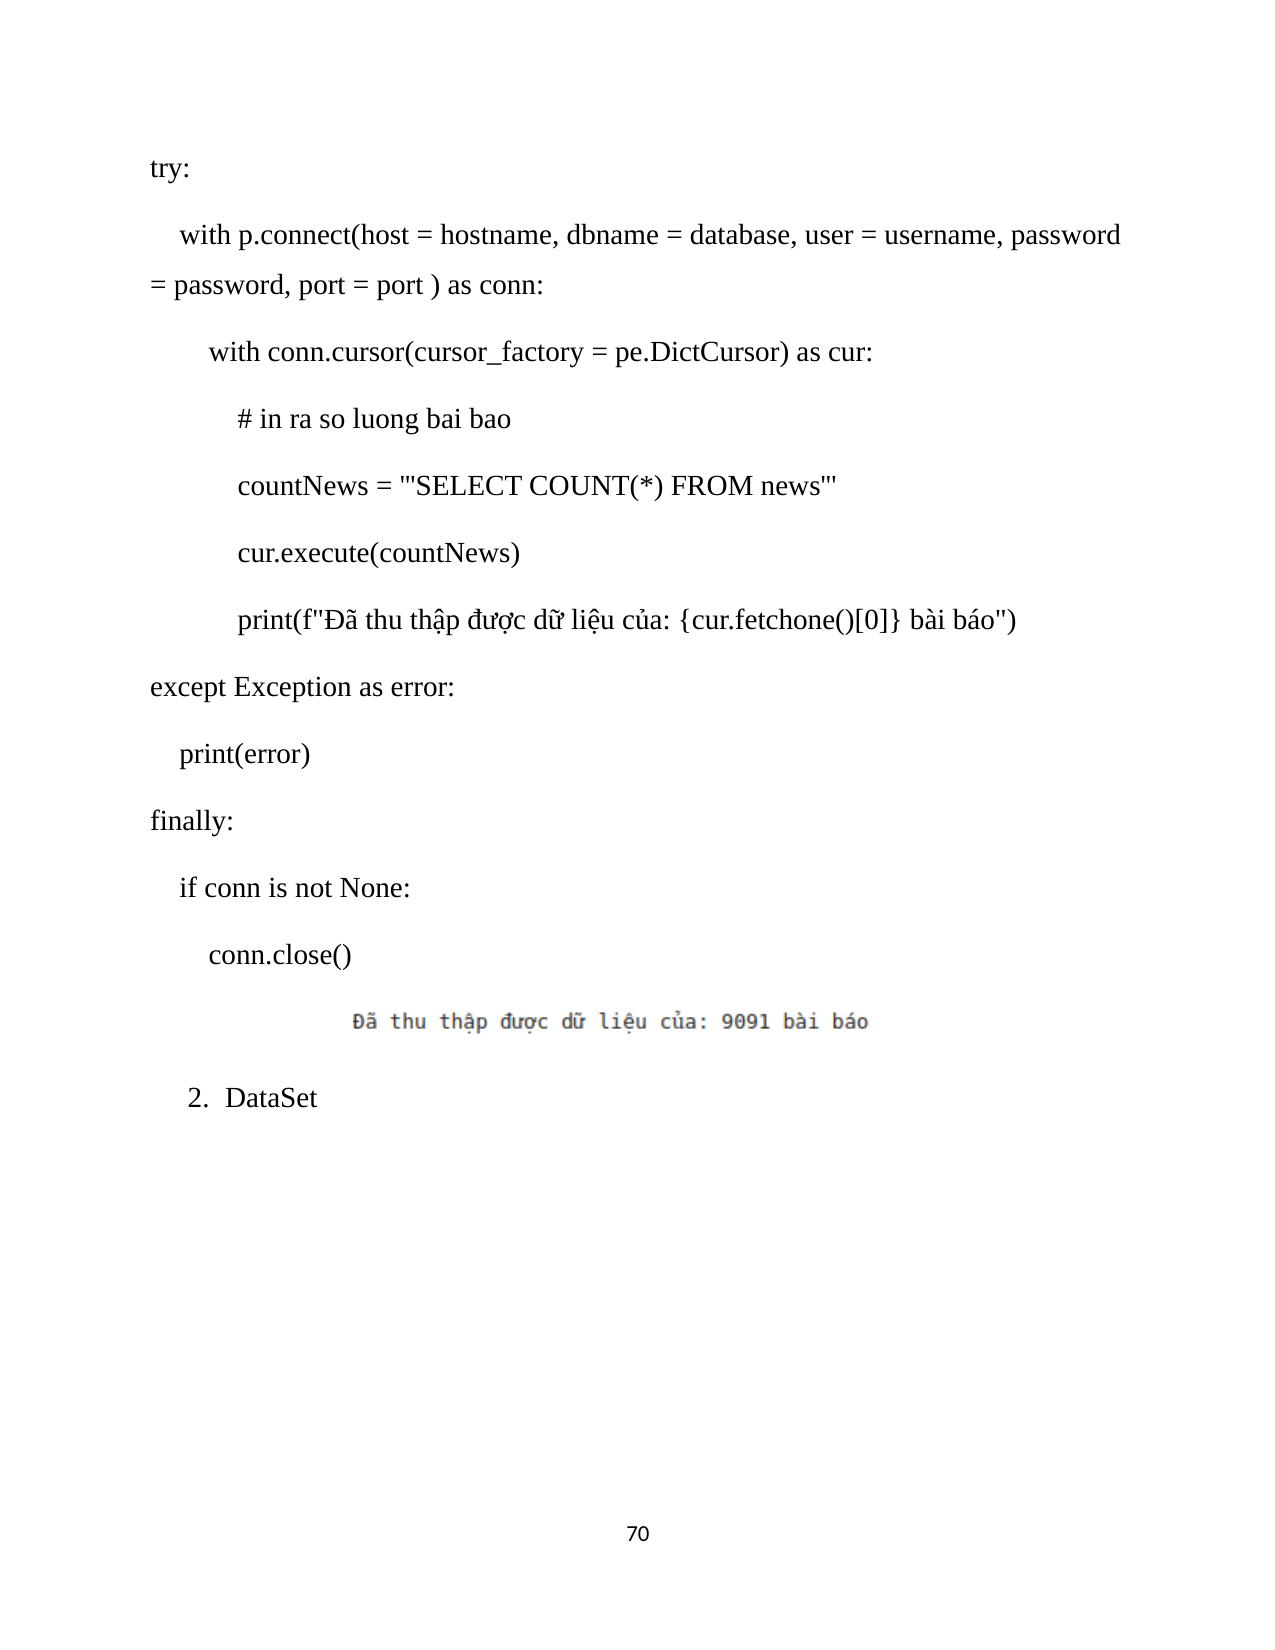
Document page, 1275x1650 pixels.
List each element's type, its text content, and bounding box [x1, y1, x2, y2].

picture [344, 1004, 931, 1050]
list DataSet [187, 1080, 1125, 1156]
text except Exception as error: [150, 669, 1125, 703]
text print(error) [150, 736, 1125, 770]
text try: [150, 150, 1125, 183]
text cur.execute(countNews) [150, 535, 1125, 569]
text conn.close() [150, 937, 1125, 971]
text if conn is not None: [150, 870, 1125, 904]
text finally: [150, 803, 1125, 837]
text # in ra so luong bai bao [150, 401, 1125, 435]
text with conn.cursor(cursor_factory = pe.DictCursor) as cur: [150, 334, 1125, 368]
text countNews = '''SELECT COUNT(*) FROM news''' [150, 468, 1125, 502]
text with p.connect(host = hostname, dbname = database, user = username, password = password, port = port ) as conn: [150, 217, 1125, 301]
text print(f"Đã thu thập được dữ liệu của: {cur.fetchone()[0]} bài báo") [150, 602, 1125, 636]
